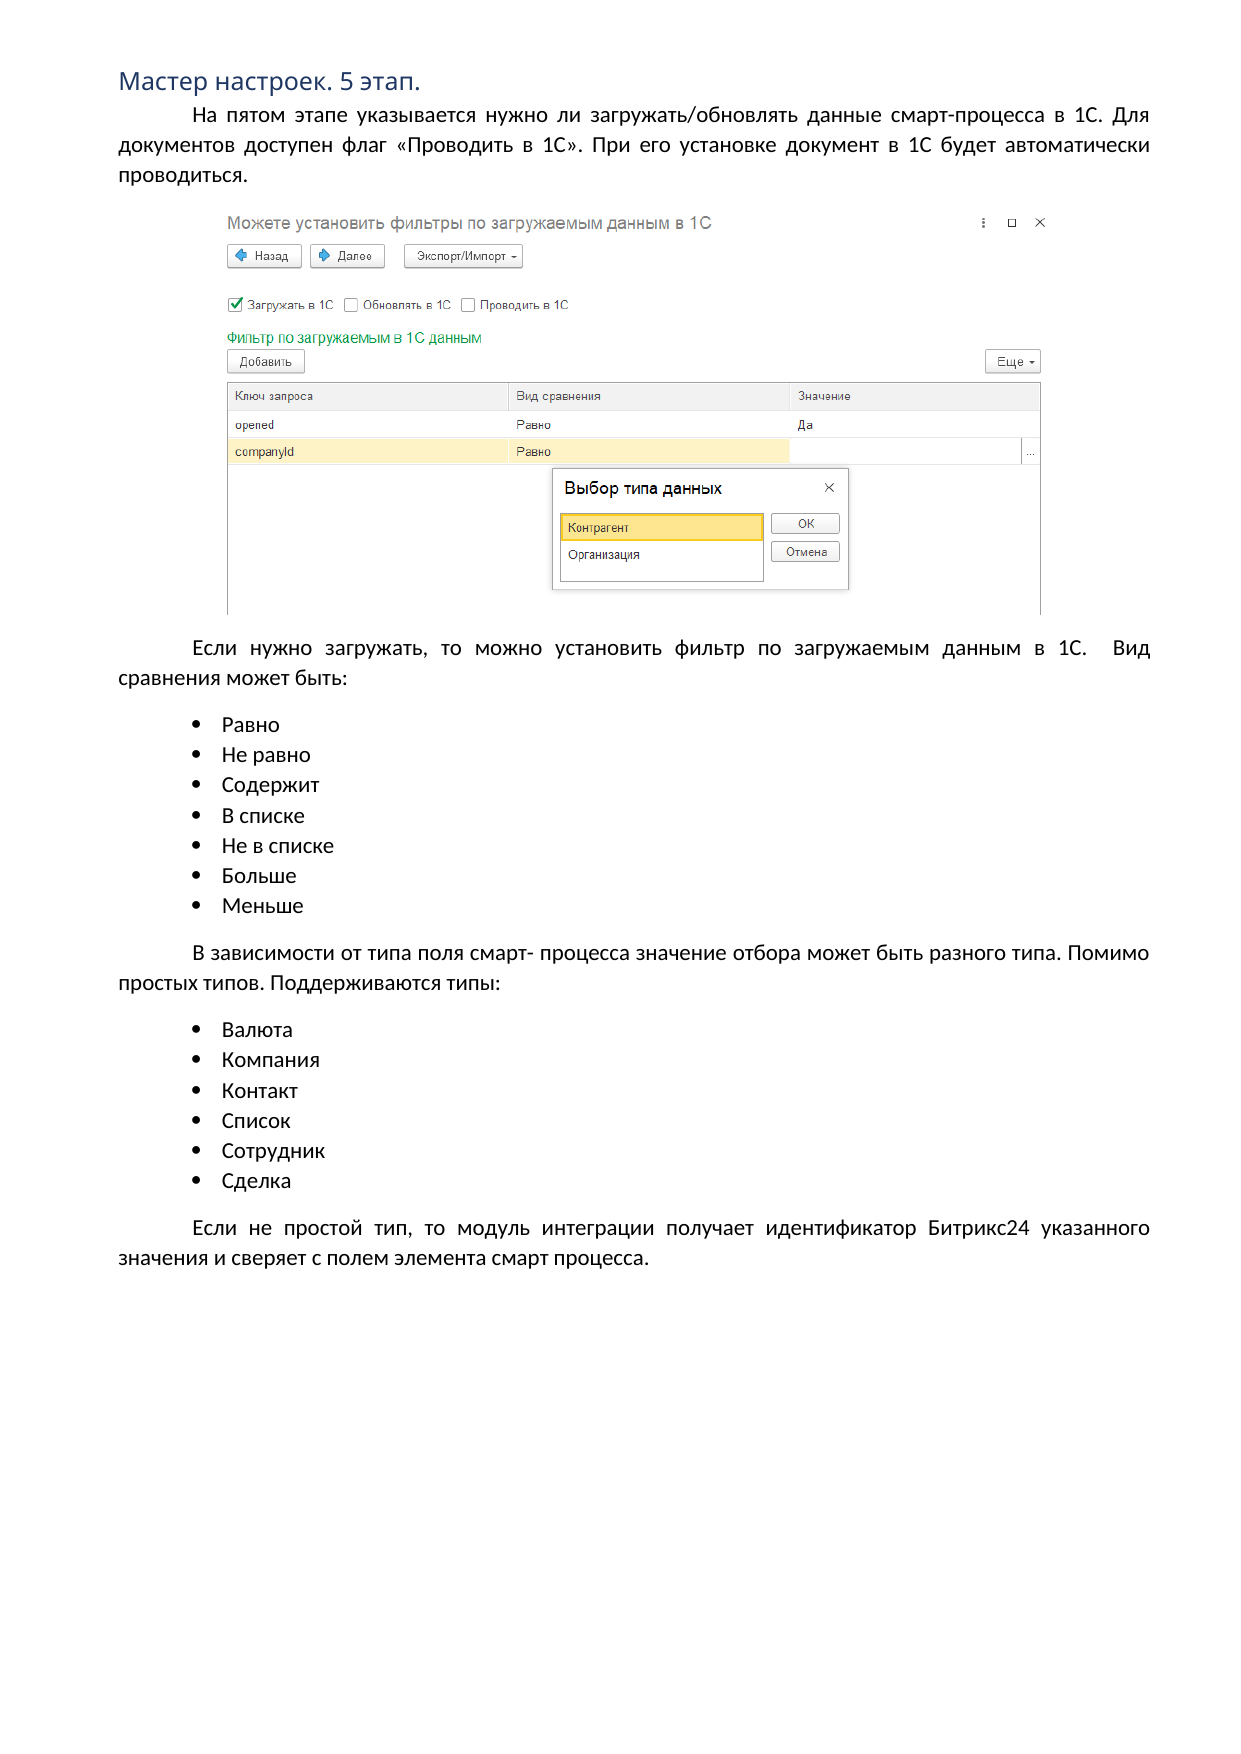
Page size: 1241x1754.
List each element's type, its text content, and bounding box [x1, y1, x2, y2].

list Сделка [192, 1166, 1152, 1194]
text Если не простой тип, то модуль интеграции получает идентификатор Битрикс24 указанного значения и сверяет с полем элемента смарт процесса. [118, 1213, 1152, 1272]
list Не в списке [192, 831, 1152, 859]
text На пятом этапе указывается нужно ли загружать/обновлять данные смарт-процесса в 1С. Для документов доступен флаг «Проводить в 1С». При его установке документ в 1С будет автоматически проводиться. [118, 100, 1152, 188]
list В списке [192, 801, 1152, 829]
text В зависимости от типа поля смарт- процесса значение отбора может быть разного типа. Помимо простых типов. Поддерживаются типы: [118, 938, 1152, 997]
list Содержит [192, 771, 1152, 799]
subtitle Мастер настроек. 5 этап. [118, 63, 1152, 97]
list Валюта [192, 1015, 1152, 1043]
list Компания [192, 1046, 1152, 1074]
list Список [192, 1106, 1152, 1134]
list Равно [192, 710, 1152, 738]
picture [222, 207, 1048, 615]
text Если нужно загружать, то можно установить фильтр по загружаемым данным в 1С. Вид сравнения может быть: [118, 633, 1152, 691]
list Больше [192, 861, 1152, 889]
list Меньше [192, 891, 1152, 919]
list Сотрудник [192, 1136, 1152, 1164]
list Не равно [192, 740, 1152, 768]
list Контакт [192, 1076, 1152, 1104]
